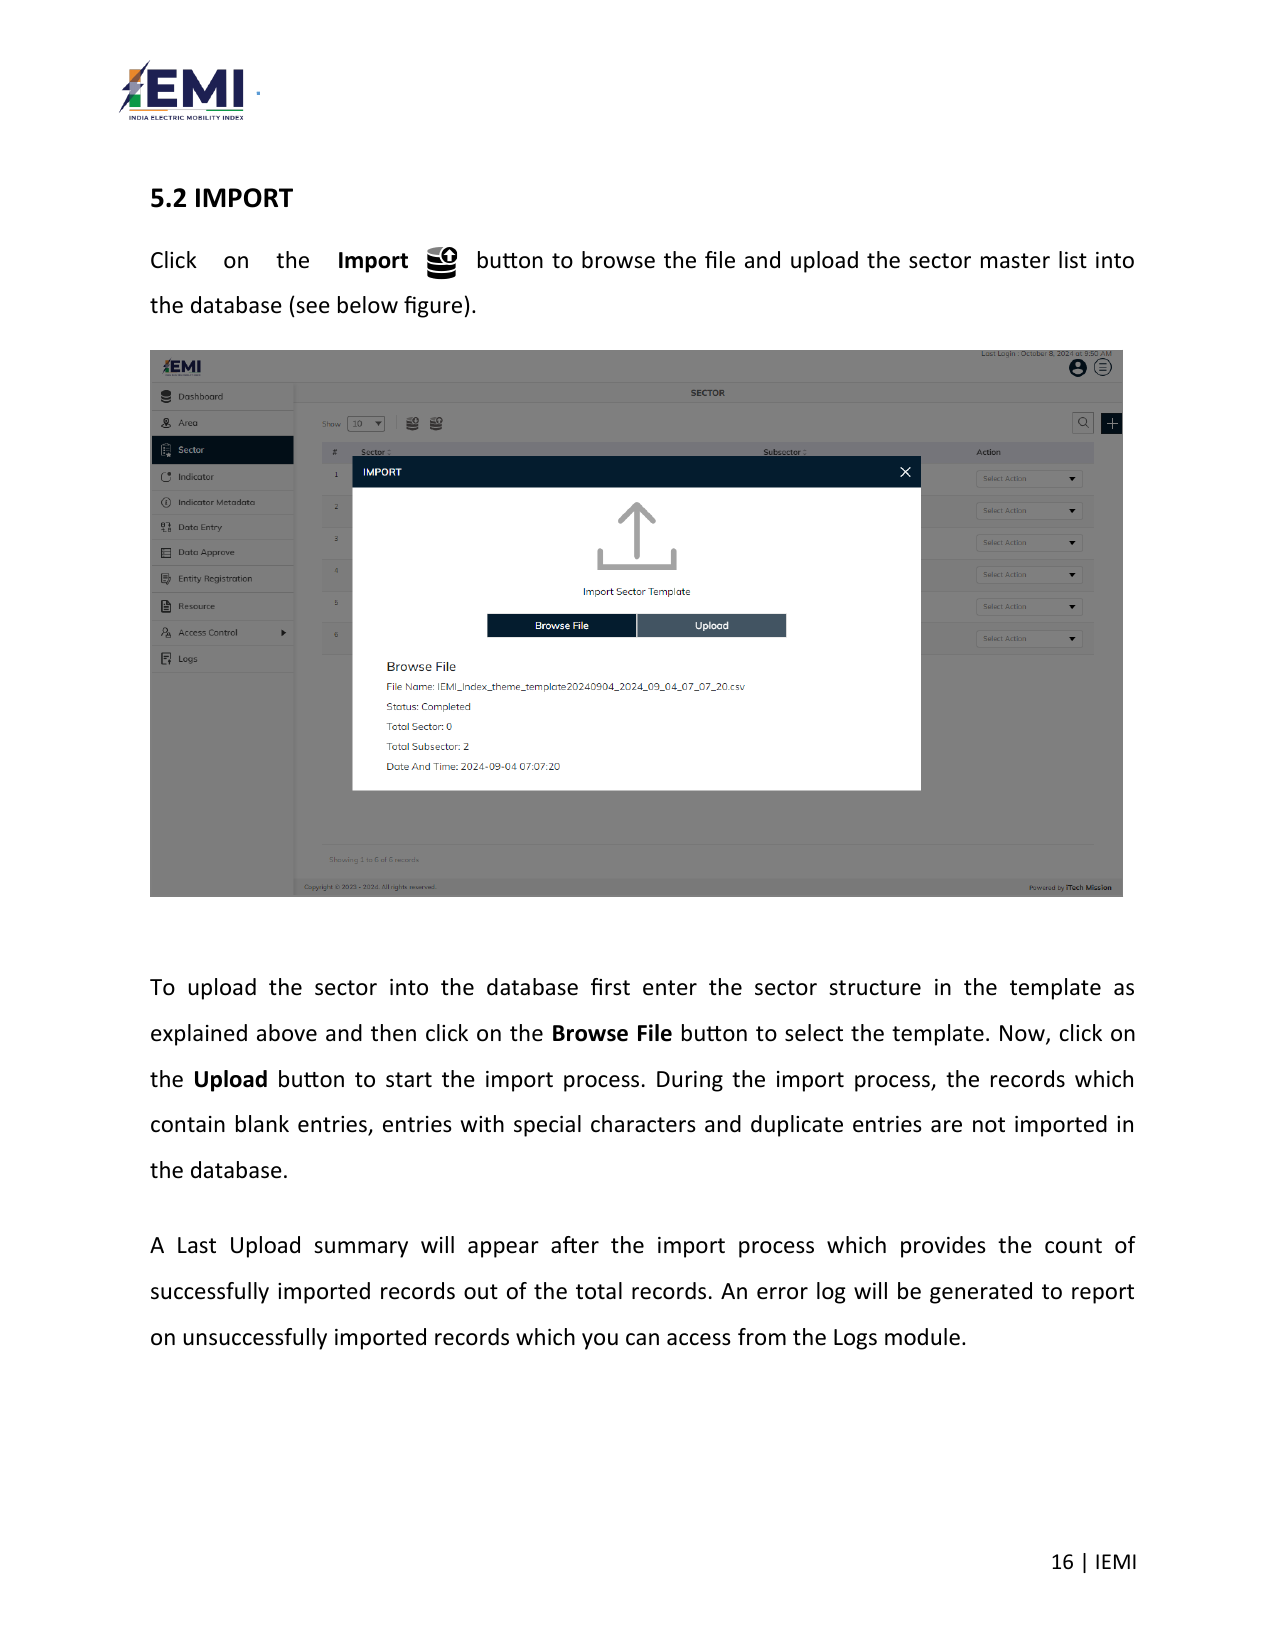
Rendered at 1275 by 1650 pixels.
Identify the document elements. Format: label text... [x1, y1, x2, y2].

subtitle 5.2 IMPORT [150, 179, 1137, 215]
picture [118, 60, 244, 120]
picture [427, 247, 458, 280]
text A Last Upload summary will appear after the import process which provides the count of successfully imported records out of the total records. An error log will be generated to report on unsuccessfully imported records which you can access from the Logs module. [150, 1229, 1137, 1351]
text Click on the Import button to browse the file and upload the sector master list into the database (see below figure). [150, 244, 1137, 320]
picture [152, 351, 1122, 895]
